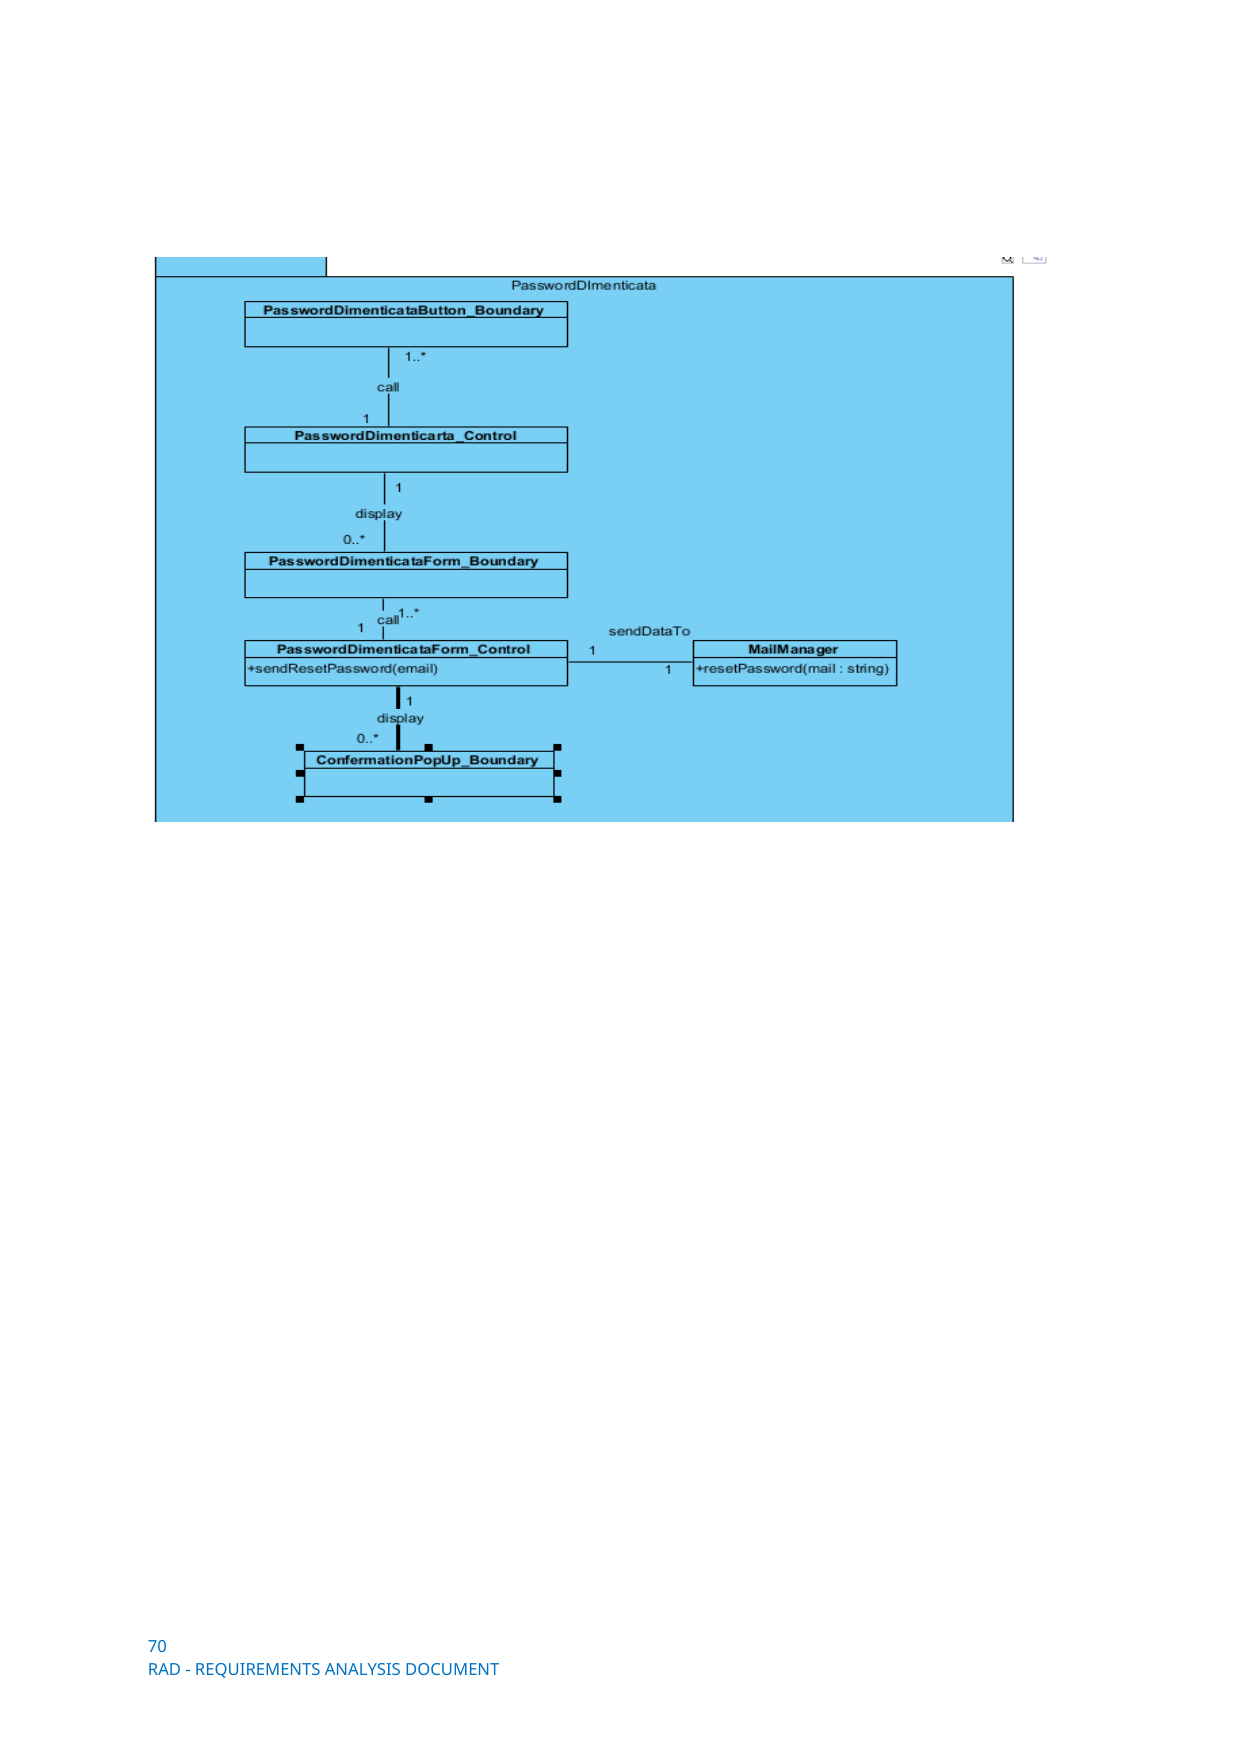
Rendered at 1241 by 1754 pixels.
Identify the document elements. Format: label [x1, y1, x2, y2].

picture [147, 257, 1093, 822]
